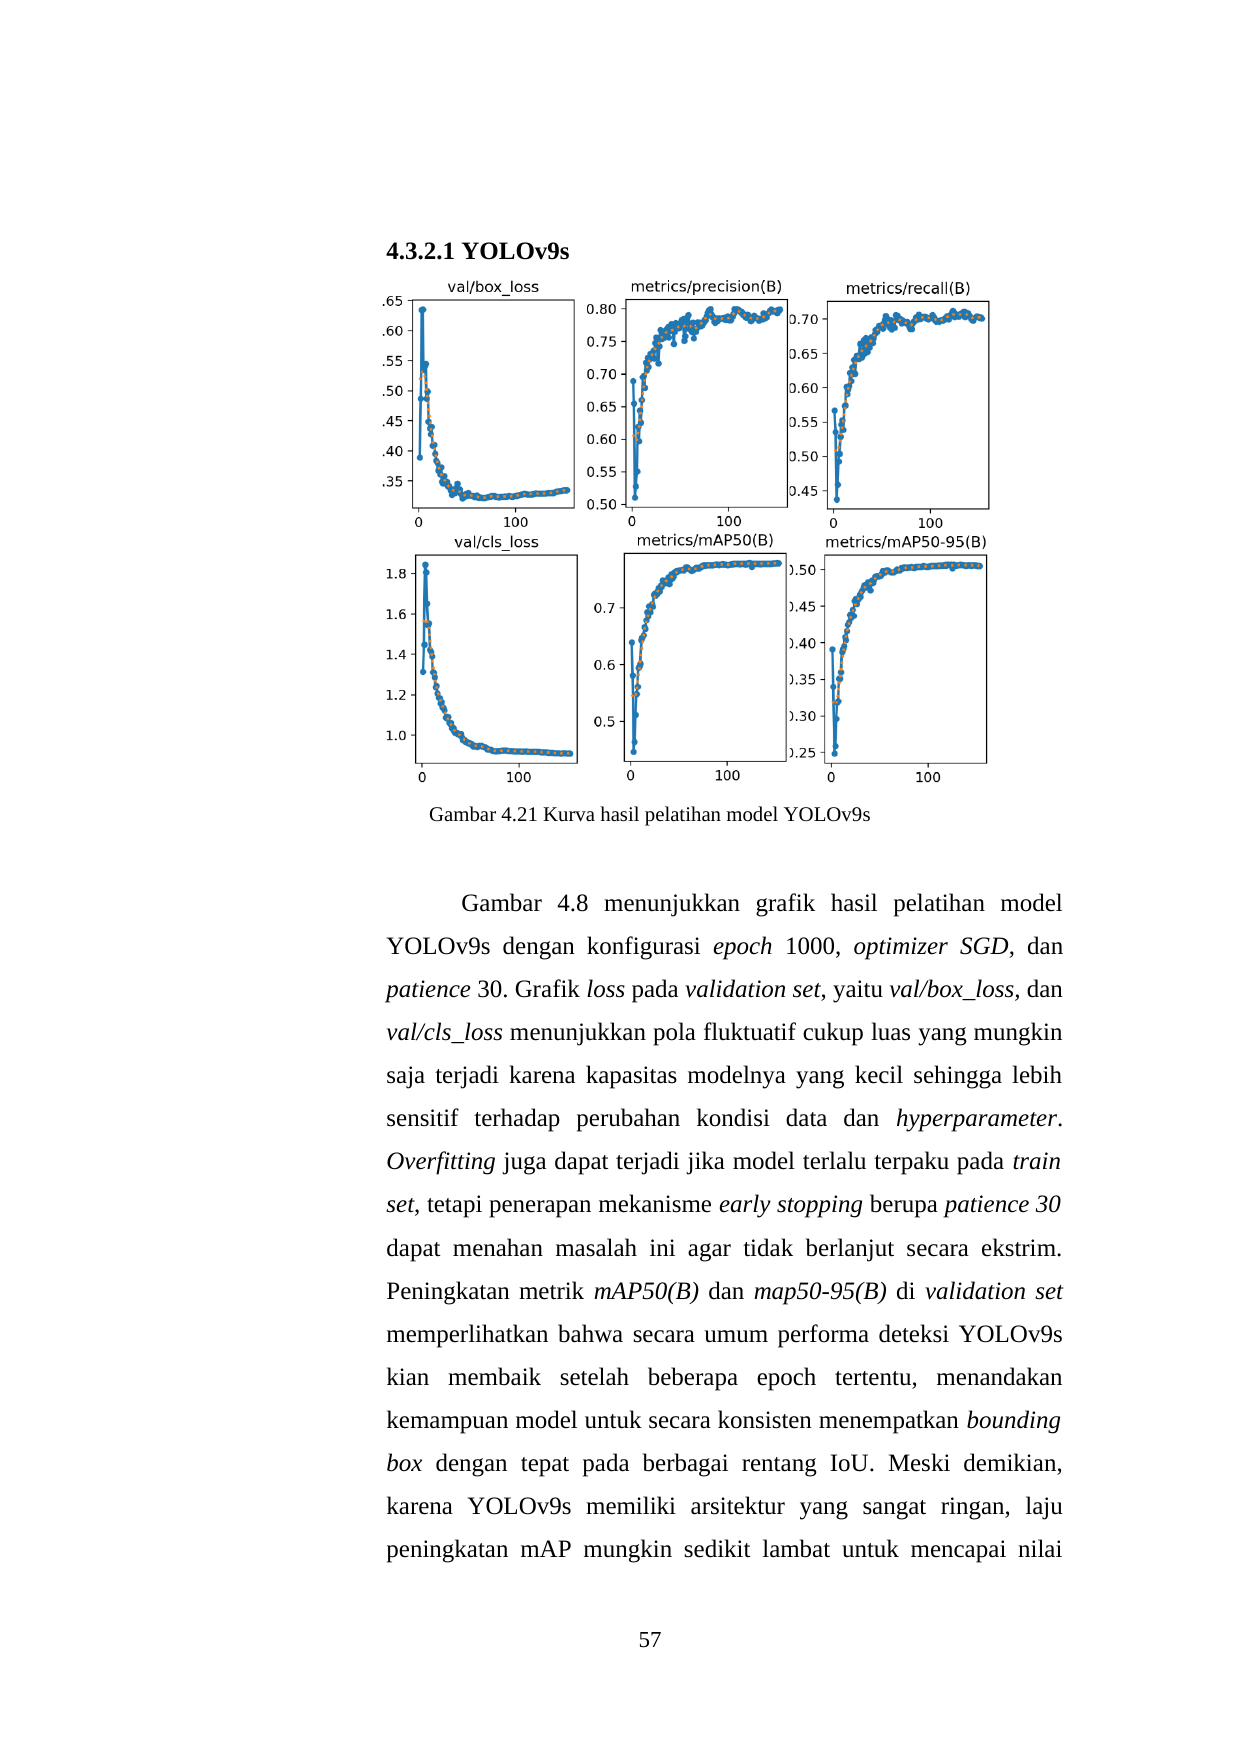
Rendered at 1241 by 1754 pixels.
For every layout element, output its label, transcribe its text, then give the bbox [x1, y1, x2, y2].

subtitle 4.3.2.1 YOLOv9s [386, 236, 1063, 265]
picture [381, 277, 994, 789]
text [386, 888, 1063, 1563]
